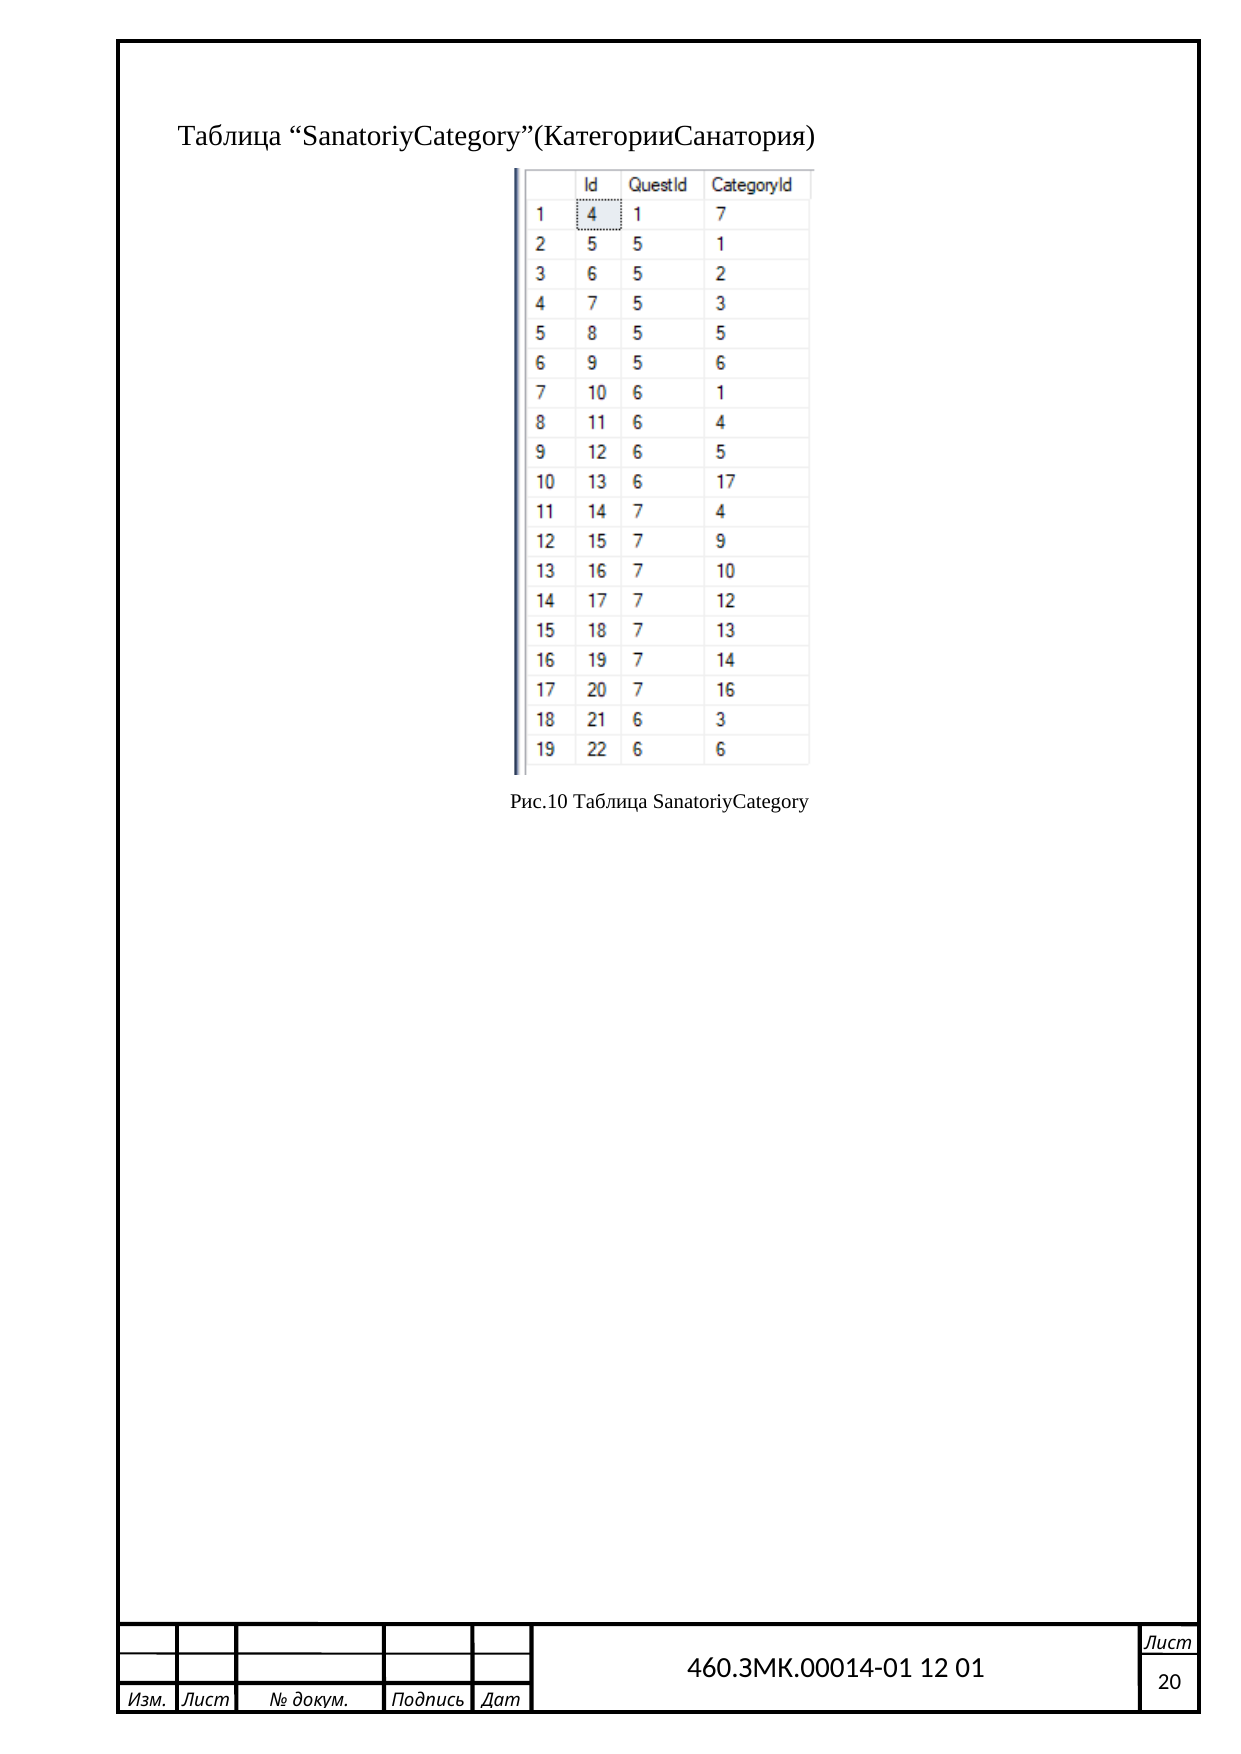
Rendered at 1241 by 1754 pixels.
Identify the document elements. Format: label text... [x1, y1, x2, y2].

text Таблица “SanatoriyCategory”(КатегорииСанатория) [177, 118, 1152, 152]
text Рис.10 Таблица SanatoriyCategory [177, 789, 1141, 813]
picture [514, 168, 815, 775]
